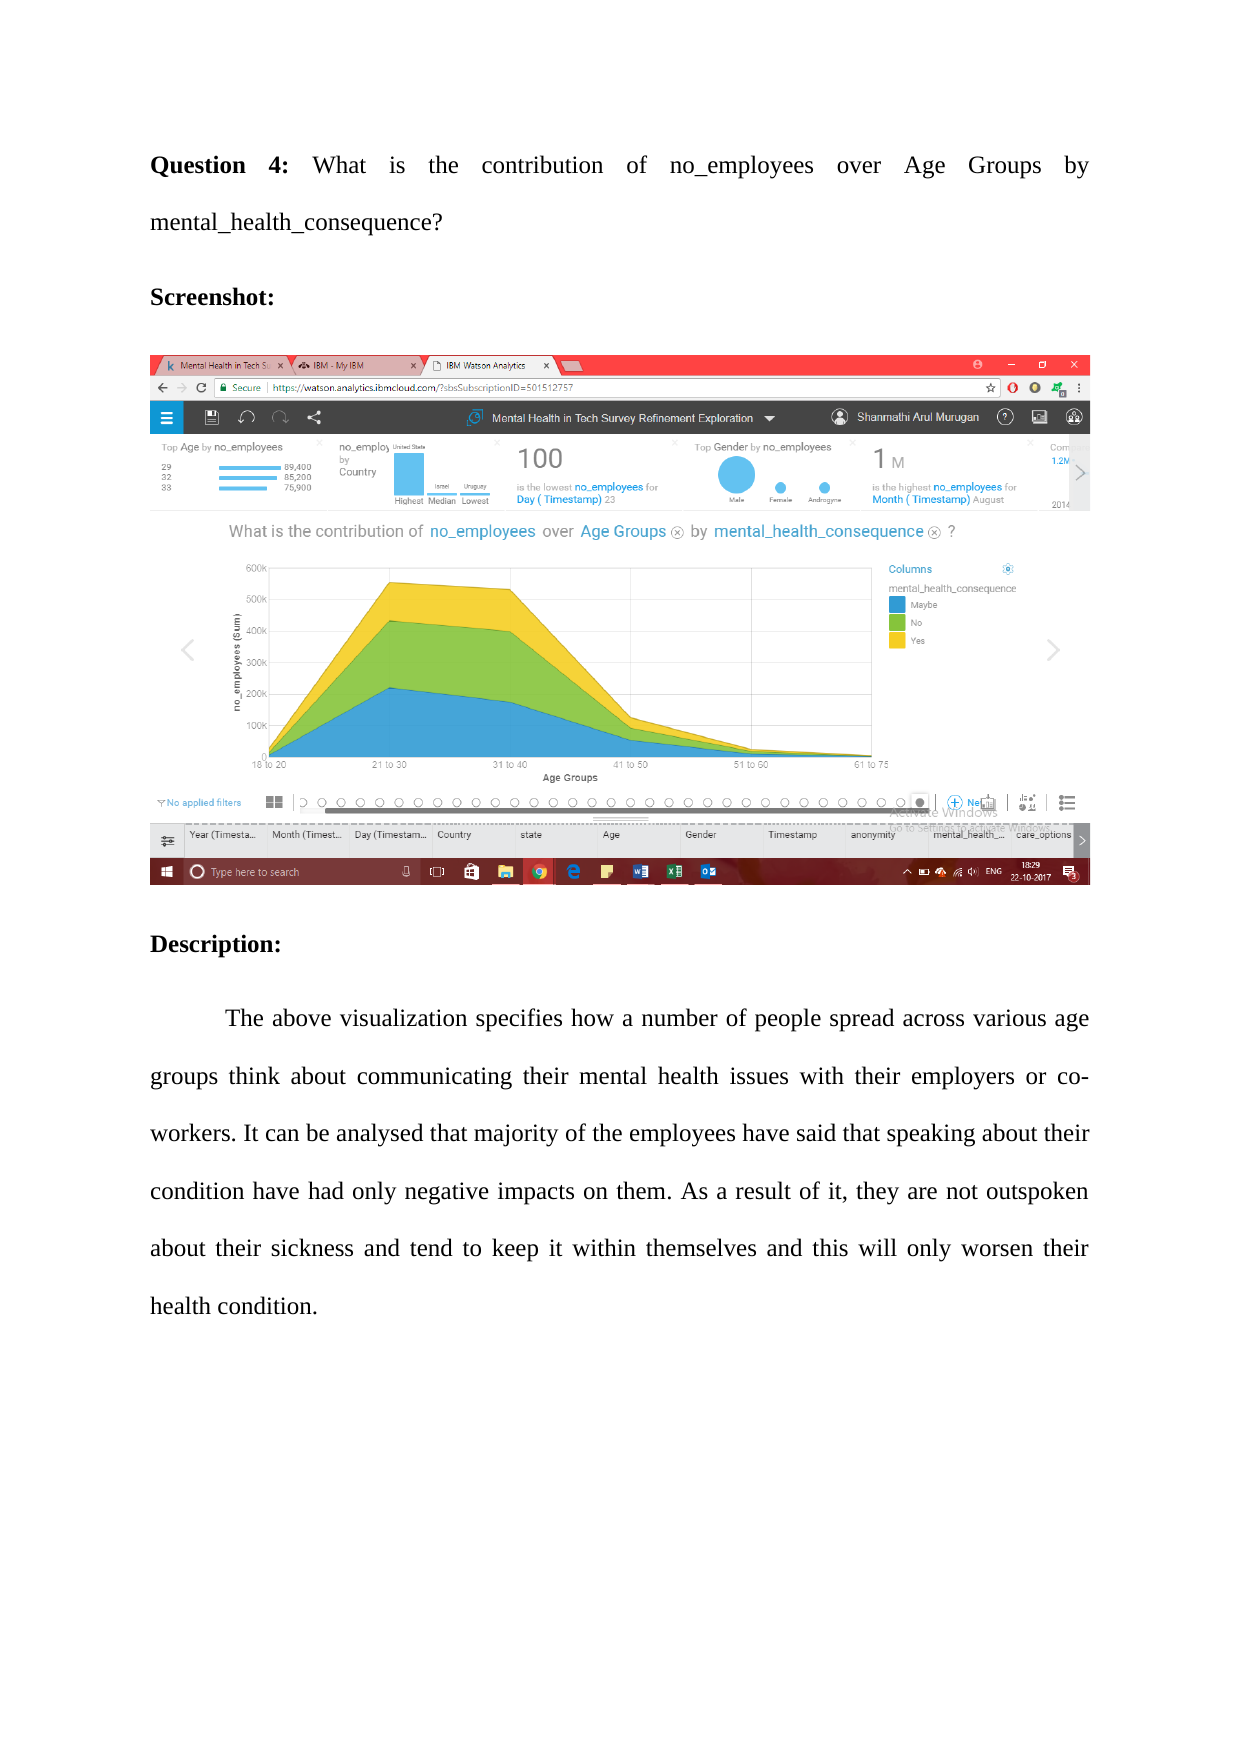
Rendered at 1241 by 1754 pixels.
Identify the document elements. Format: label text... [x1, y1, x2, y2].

text Description: [150, 929, 1090, 958]
text Question 4: What is the contribution of no_employees over Age Groups by mental_health_consequence? [150, 150, 1090, 236]
text Screenshot: [150, 282, 1090, 310]
text The above visualization specifies how a number of people spread across various age groups think about communicating their mental health issues with their employers or co-workers. It can be analysed that majority of the employees have said that speaking about their condition have had only negative impacts on them. As a result of it, they are not outspoken about their sickness and tend to keep it within themselves and this will only worsen their health condition. [150, 1003, 1090, 1319]
picture [150, 355, 1091, 885]
